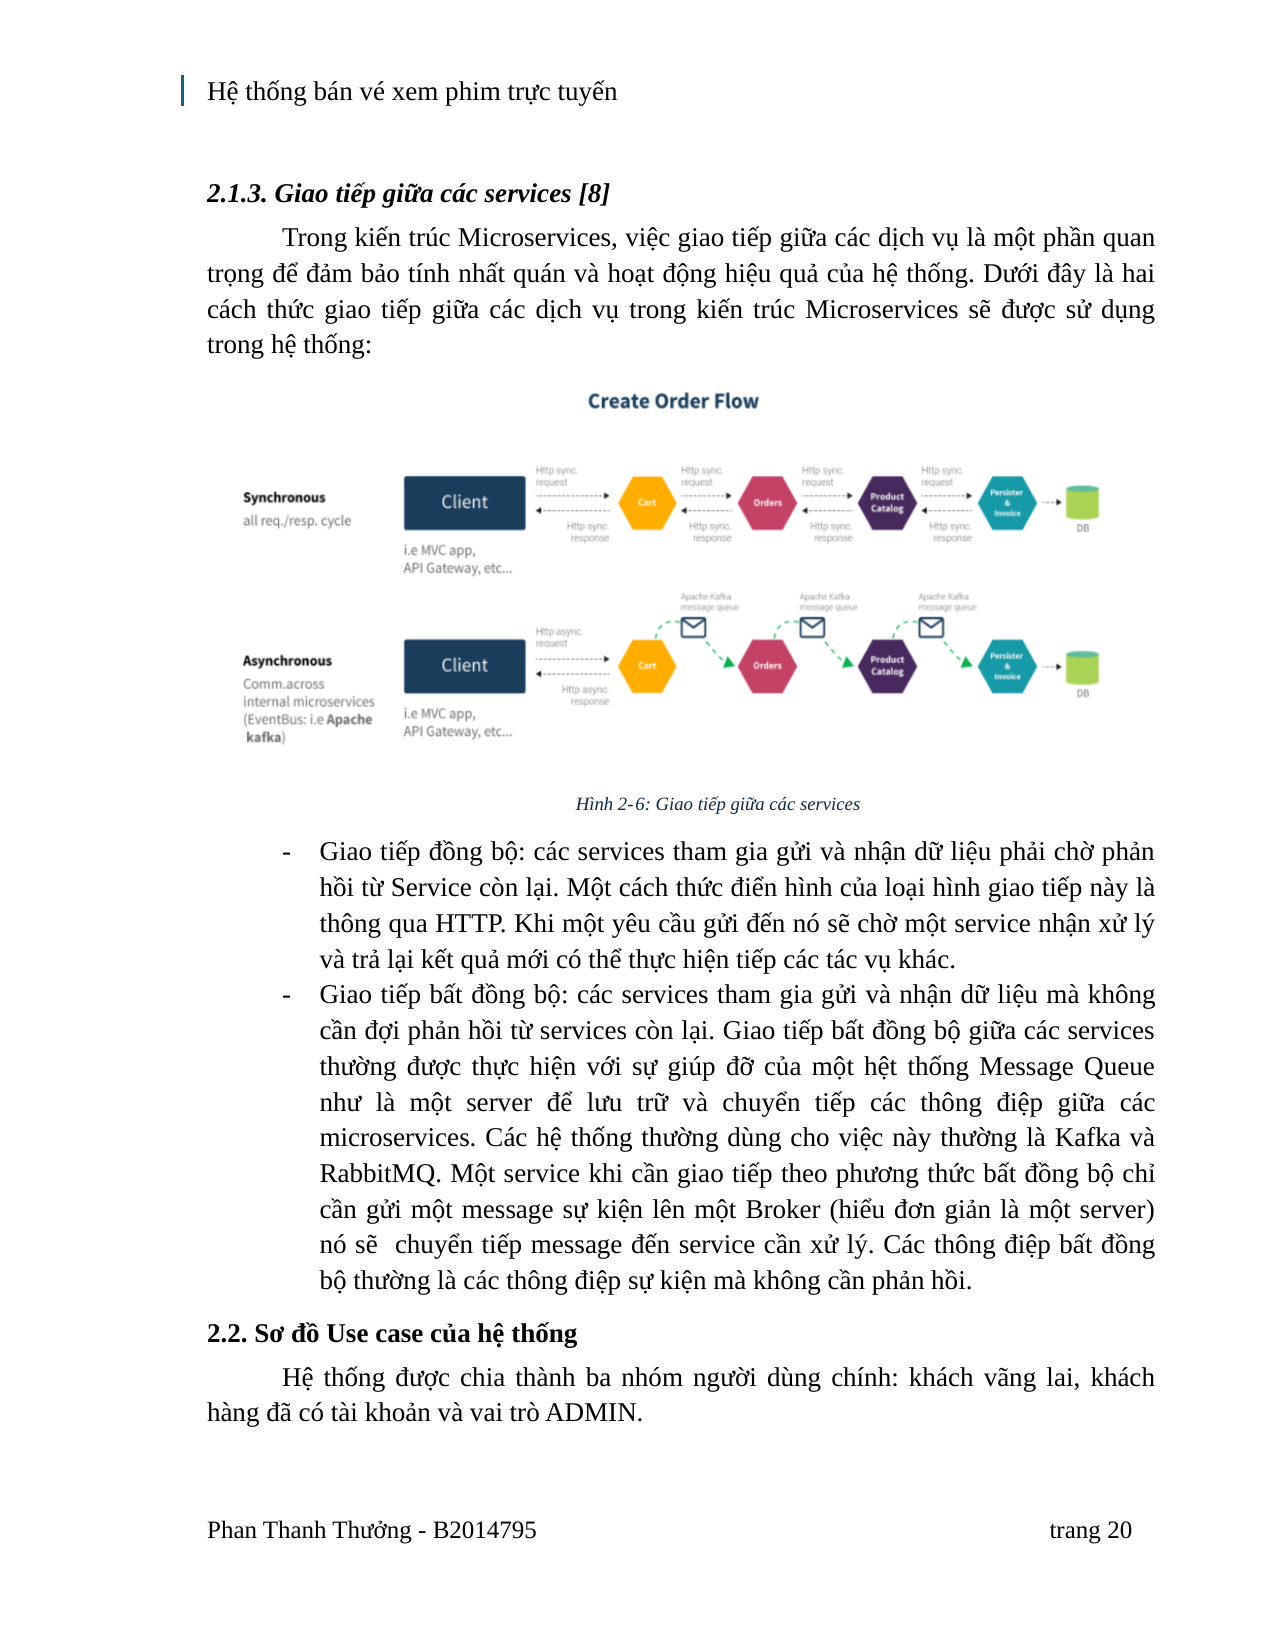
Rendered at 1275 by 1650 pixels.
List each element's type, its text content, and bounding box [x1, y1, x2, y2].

list Giao tiếp bất đồng bộ: các services tham gia gửi và nhận dữ liệu mà không cần đợi phản hồi từ services còn lại. Giao tiếp bất đồng bộ giữa các services thường được thực hiện với sự giúp đỡ của một hệt thống Message Queue như là một server để lưu trữ và chuyển tiếp các thông điệp giữa các microservices. Các hệ thống thường dùng cho việc này thường là Kafka và RabbitMQ. Một service khi cần giao tiếp theo phương thức bất đồng bộ chỉ cần gửi một message sự kiện lên một Broker (hiểu đơn giản là một server) nó sẽ chuyển tiếp message đến service cần xử lý. Các thông điệp bất đồng bộ thường là các thông điệp sự kiện mà không cần phản hồi. [282, 978, 1157, 1295]
text Trong kiến trúc Microservices, việc giao tiếp giữa các dịch vụ là một phần quan trọng để đảm bảo tính nhất quán và hoạt động hiệu quả của hệ thống. Dưới đây là hai cách thức giao tiếp giữa các dịch vụ trong kiến trúc Microservices sẽ được sử dụng trong hệ thống: [207, 221, 1157, 359]
subtitle Sơ đồ Use case của hệ thống [207, 1317, 1157, 1348]
picture [210, 368, 1153, 784]
text Hệ thống được chia thành ba nhóm người dùng chính: khách vãng lai, khách hàng đã có tài khoản và vai trò ADMIN. [207, 1361, 1157, 1428]
subtitle 2.1.3. Giao tiếp giữa các services [8] [207, 177, 1157, 208]
